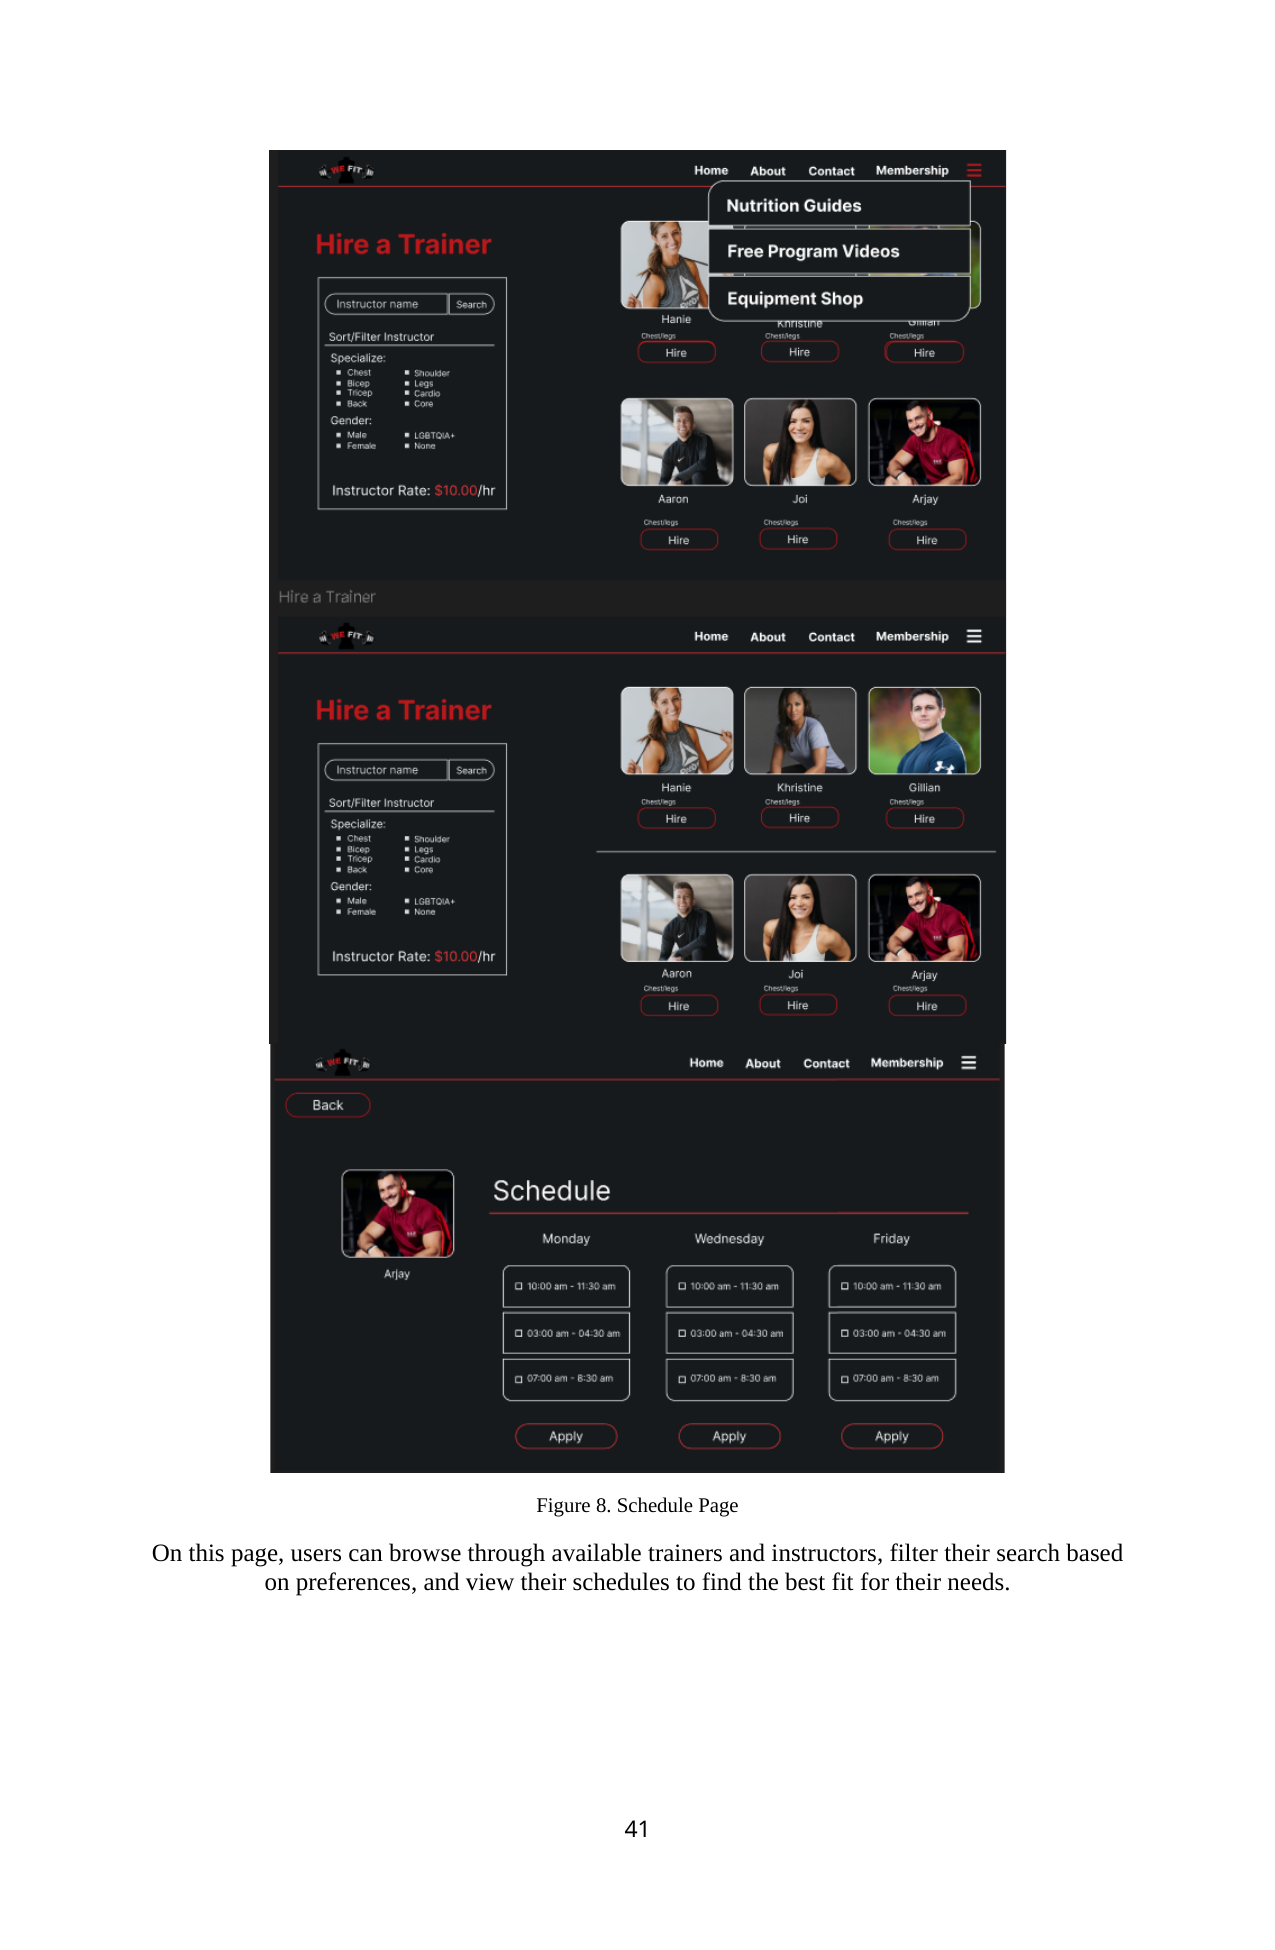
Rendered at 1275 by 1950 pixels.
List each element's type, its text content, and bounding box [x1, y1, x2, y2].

picture [269, 150, 1007, 1473]
text On this page, users can browse through available trainers and instructors, filter their search based on preferences, and view their schedules to find the best fit for their needs. [150, 1538, 1125, 1595]
text Figure 8. Schedule Page [150, 1493, 1125, 1517]
